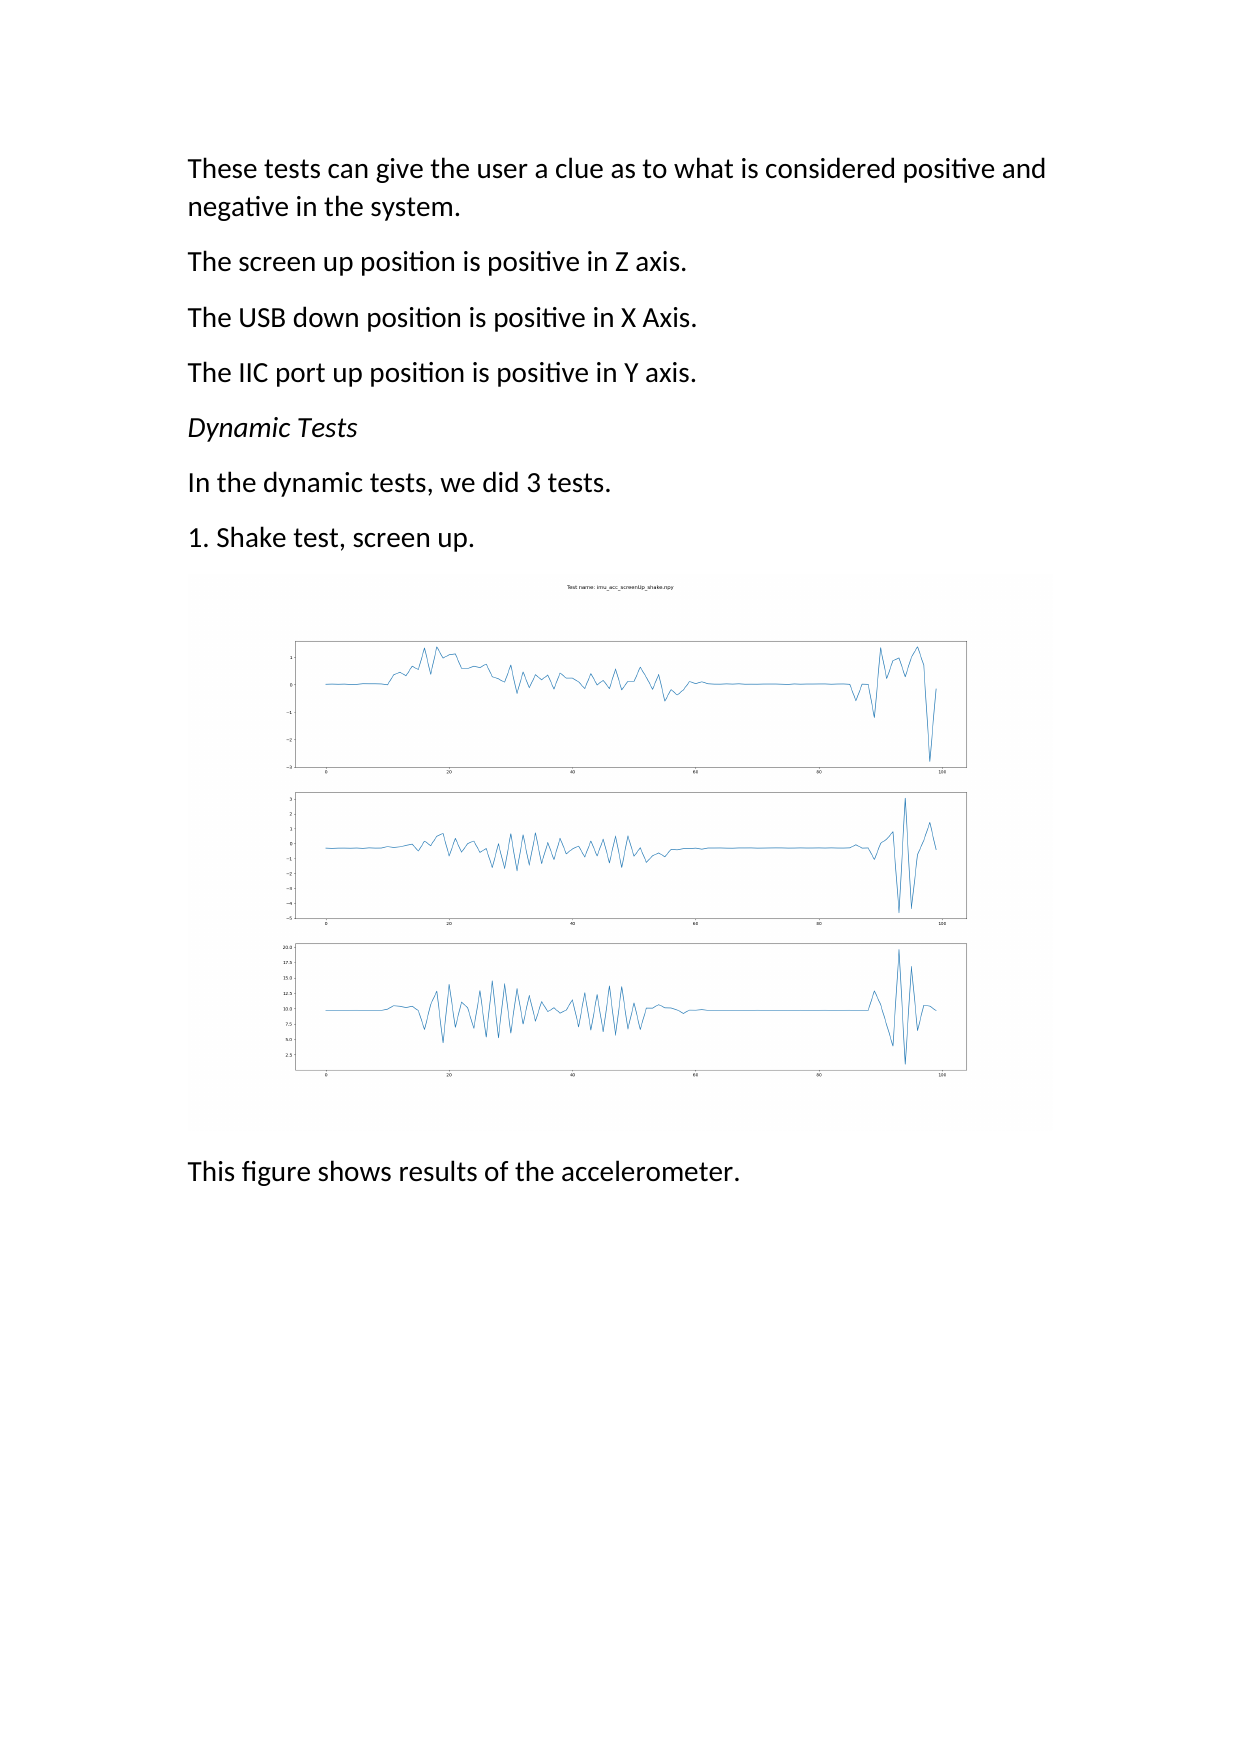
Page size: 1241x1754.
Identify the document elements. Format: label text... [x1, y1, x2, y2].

text The IIC port up position is positive in Y axis. [187, 354, 1053, 389]
text The screen up position is positive in Z axis. [187, 243, 1053, 279]
picture [187, 574, 1053, 1131]
text In the dynamic tests, we did 3 tests. [187, 464, 1053, 499]
text Dynamic Tests [187, 409, 1053, 444]
text These tests can give the user a clue as to what is considered positive and negative in the system. [187, 150, 1053, 224]
text This figure shows results of the accelerometer. [187, 1131, 1053, 1188]
text 1. Shake test, screen up. [187, 519, 1053, 555]
text The USB down position is positive in X Axis. [187, 299, 1053, 334]
